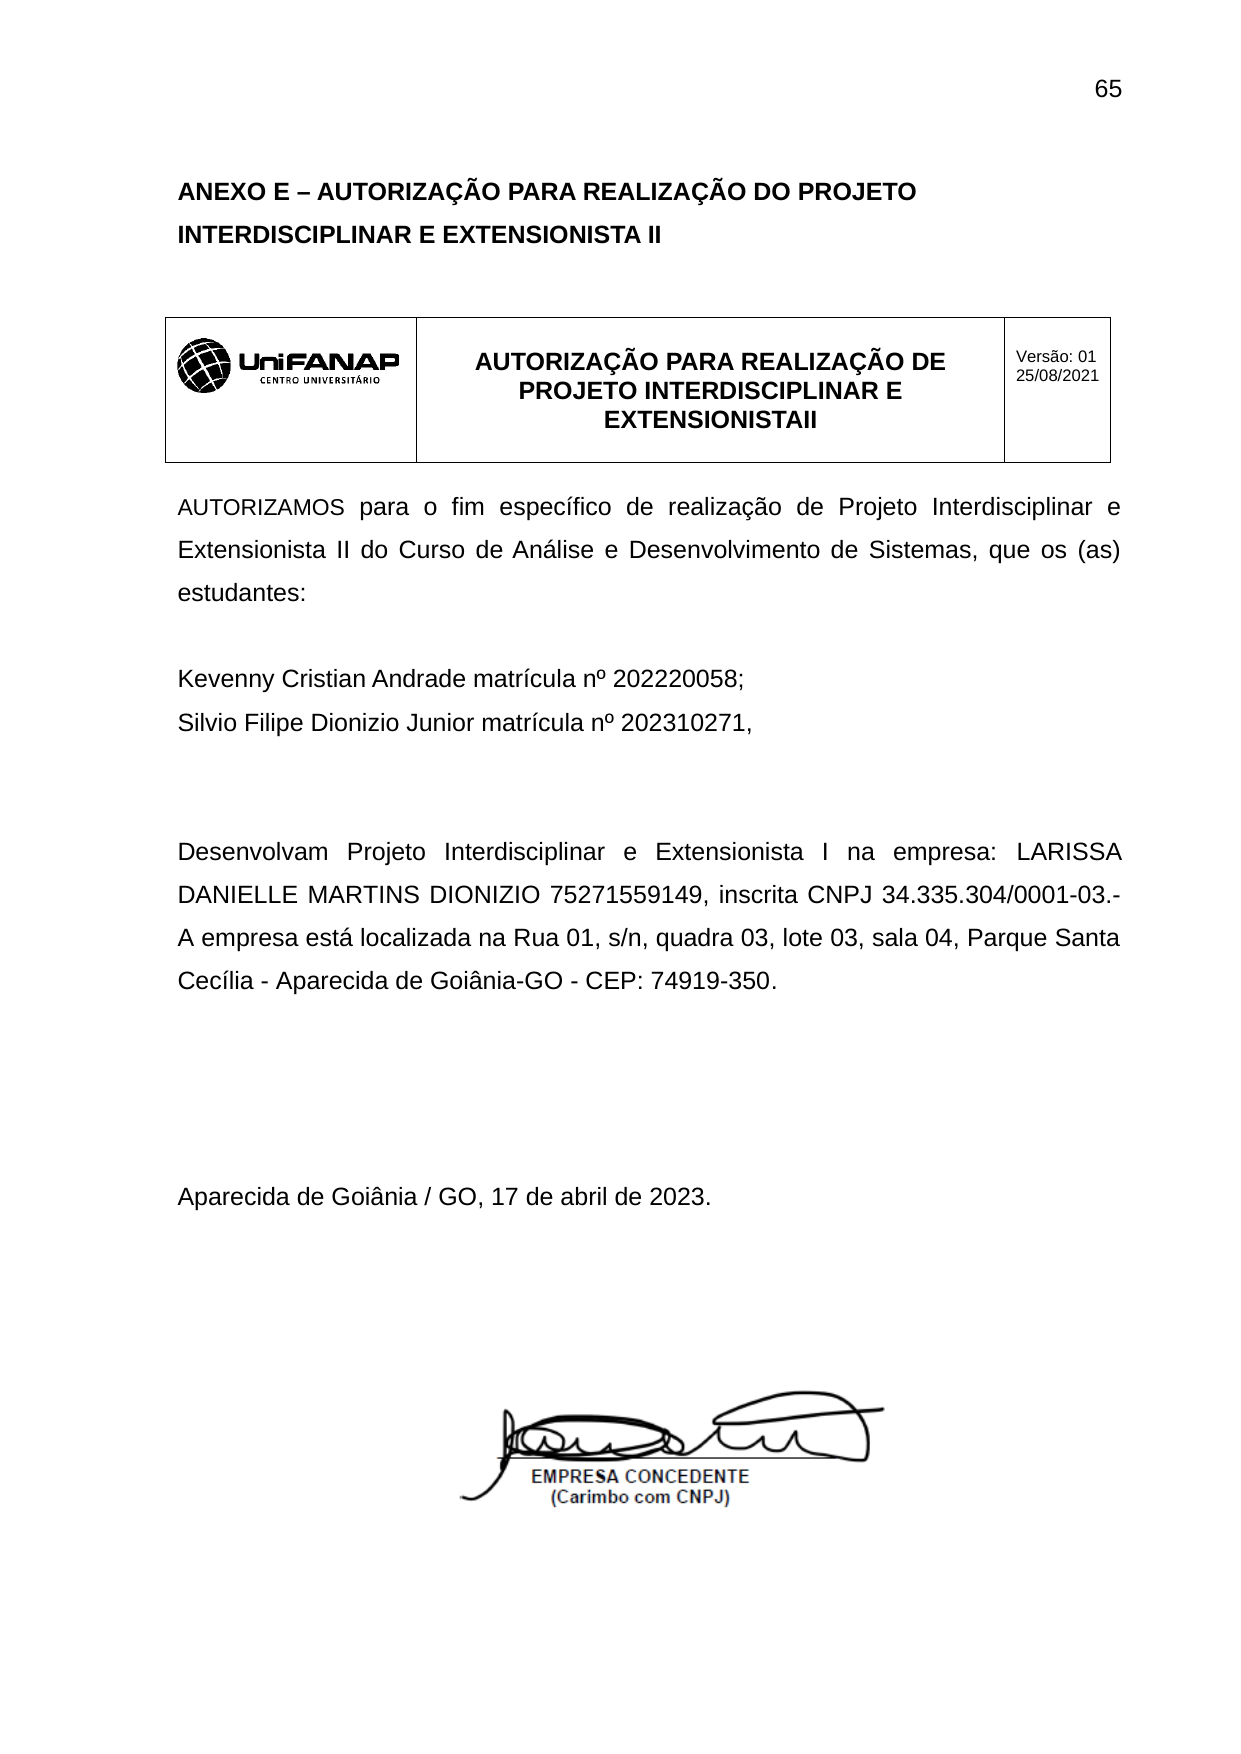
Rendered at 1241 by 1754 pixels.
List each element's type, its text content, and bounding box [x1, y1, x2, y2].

text Aparecida de Goiânia / GO, 17 de abril de 2023. [177, 1182, 1122, 1211]
text Kevenny Cristian Andrade matrícula nº 202220058; [177, 664, 1122, 693]
table_header AUTORIZAÇÃO PARA REALIZAÇÃO DE PROJETO INTERDISCIPLINAR E EXTENSIONISTAII [417, 318, 1004, 462]
picture [382, 1354, 917, 1592]
text AUTORIZAMOS para o fim específico de realização de Projeto Interdisciplinar e Extensionista II do Curso de Análise e Desenvolvimento de Sistemas, que os (as) estudantes: [177, 492, 1122, 607]
table_header [166, 318, 416, 462]
table_header Versão: 01 25/08/2021 [1005, 318, 1110, 462]
text Silvio Filipe Dionizio Junior matrícula nº 202310271, [177, 707, 1122, 736]
picture [177, 338, 399, 393]
subtitle ANEXO E – AUTORIZAÇÃO PARA REALIZAÇÃO DO PROJETO INTERDISCIPLINAR E EXTENSIONISTA II [177, 177, 1122, 249]
text Desenvolvam Projeto Interdisciplinar e Extensionista I na empresa: LARISSA DANIELLE MARTINS DIONIZIO 75271559149, inscrita CNPJ 34.335.304/0001-03.- A empresa está localizada na Rua 01, s/n, quadra 03, lote 03, sala 04, Parque Santa Cecília - Aparecida de Goiânia-GO - CEP: 74919-350. [177, 837, 1122, 995]
